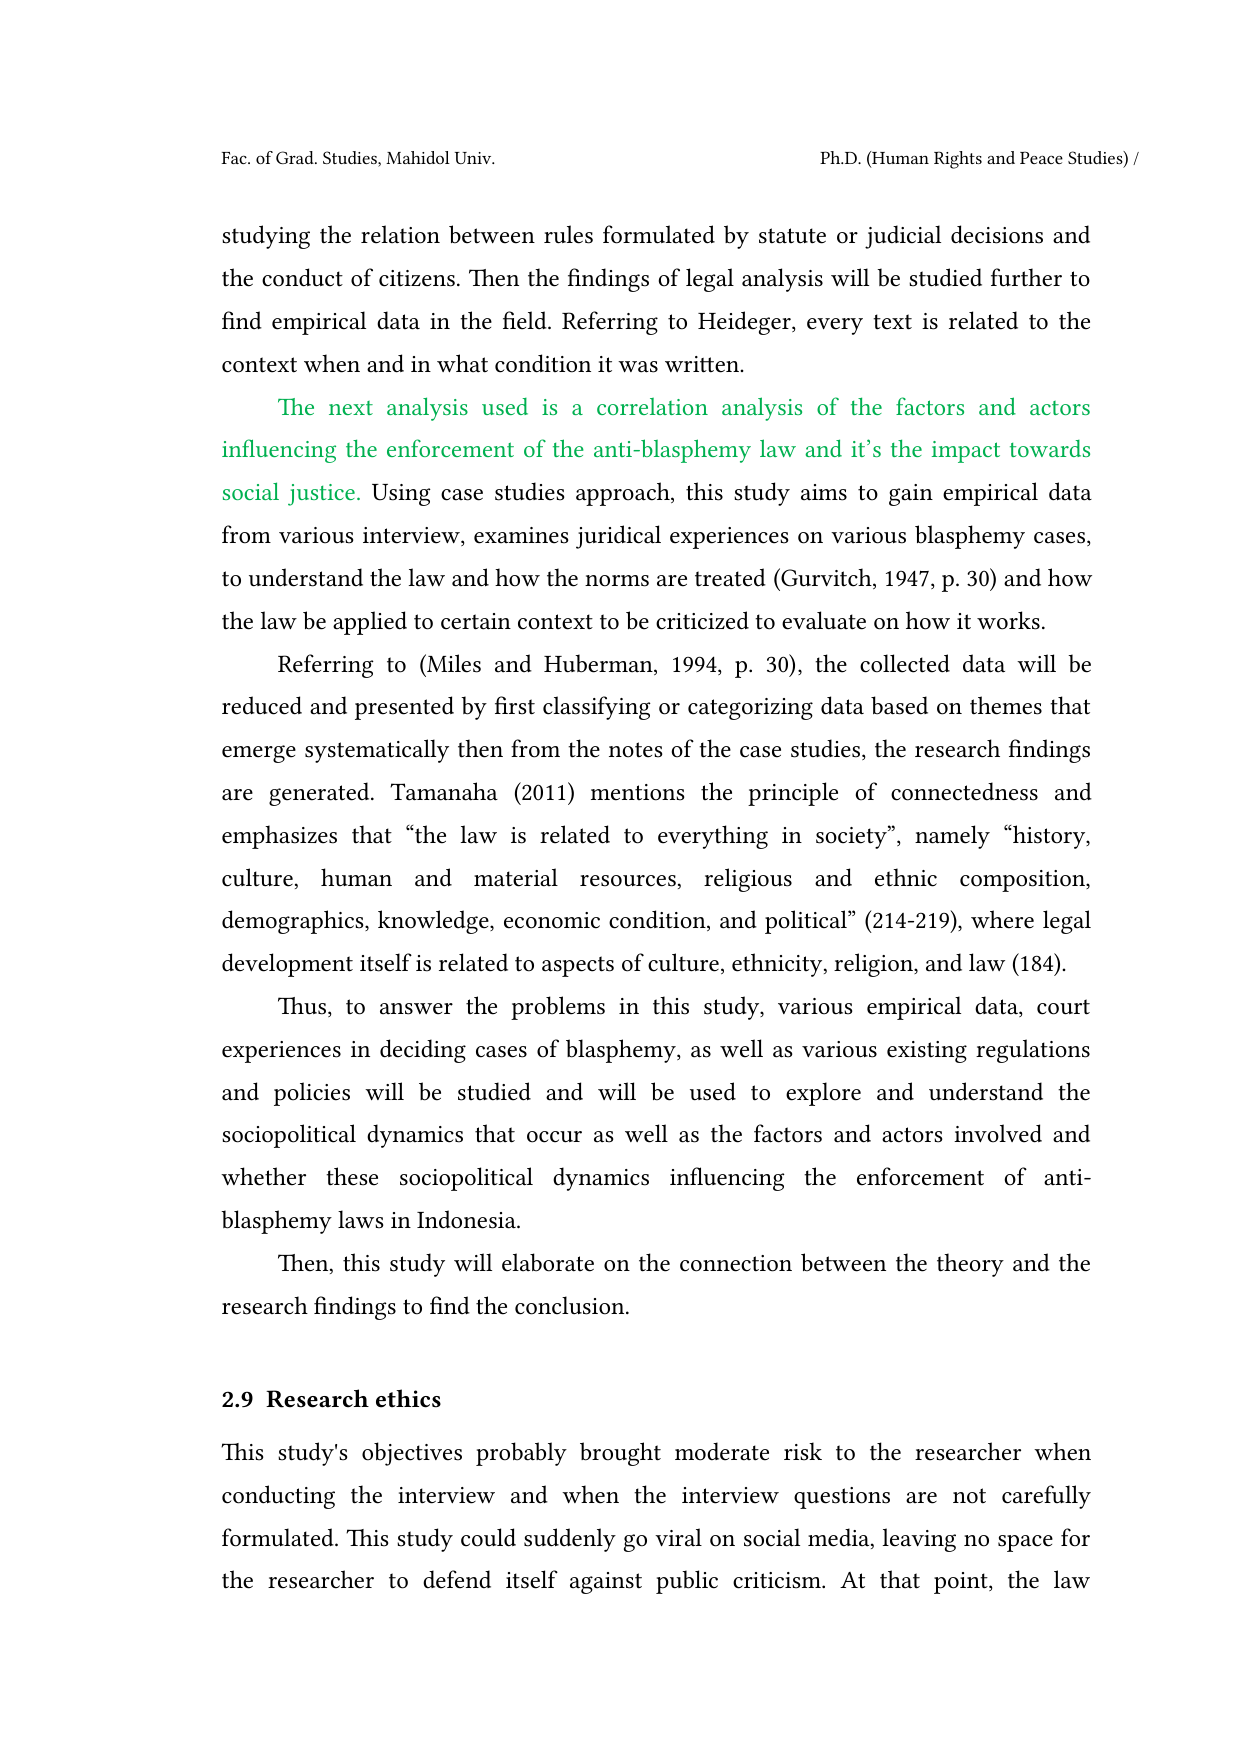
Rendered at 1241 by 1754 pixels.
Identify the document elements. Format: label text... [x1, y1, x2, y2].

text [221, 221, 1092, 378]
text Then, this study will elaborate on the connection between the theory and the research findings to find the conclusion. [221, 1249, 1092, 1320]
text Referring to (Miles and Huberman, 1994, p. 30), the collected data will be reduced and presented by first classifying or categorizing data based on themes that emerge systematically then from the notes of the case studies, the research findings are generated. Tamanaha (2011) mentions the principle of connectedness and emphasizes that “the law is related to everything in society”, namely “history, culture, human and material resources, religious and ethnic composition, demographics, knowledge, economic condition, and political” (214-219), where legal development itself is related to aspects of culture, ethnicity, religion, and law (184). [221, 649, 1092, 978]
text The next analysis used is a correlation analysis of the factors and actors influencing the enforcement of the anti-blasphemy law and it’s the impact towards social justice. Using case studies approach, this study aims to gain empirical data from various interview, examines juridical experiences on various blasphemy cases, to understand the law and how the norms are treated (Gurvitch, 1947, p. 30) and how the law be applied to certain context to be criticized to evaluate on how it works. [221, 393, 1092, 635]
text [221, 1438, 1092, 1595]
text Thus, to answer the problems in this study, various empirical data, court experiences in deciding cases of blasphemy, as well as various existing regulations and policies will be studied and will be used to explore and understand the sociopolitical dynamics that occur as well as the factors and actors involved and whether these sociopolitical dynamics influencing the enforcement of anti-blasphemy laws in Indonesia. [221, 992, 1092, 1235]
subtitle Research ethics [221, 1384, 1092, 1413]
